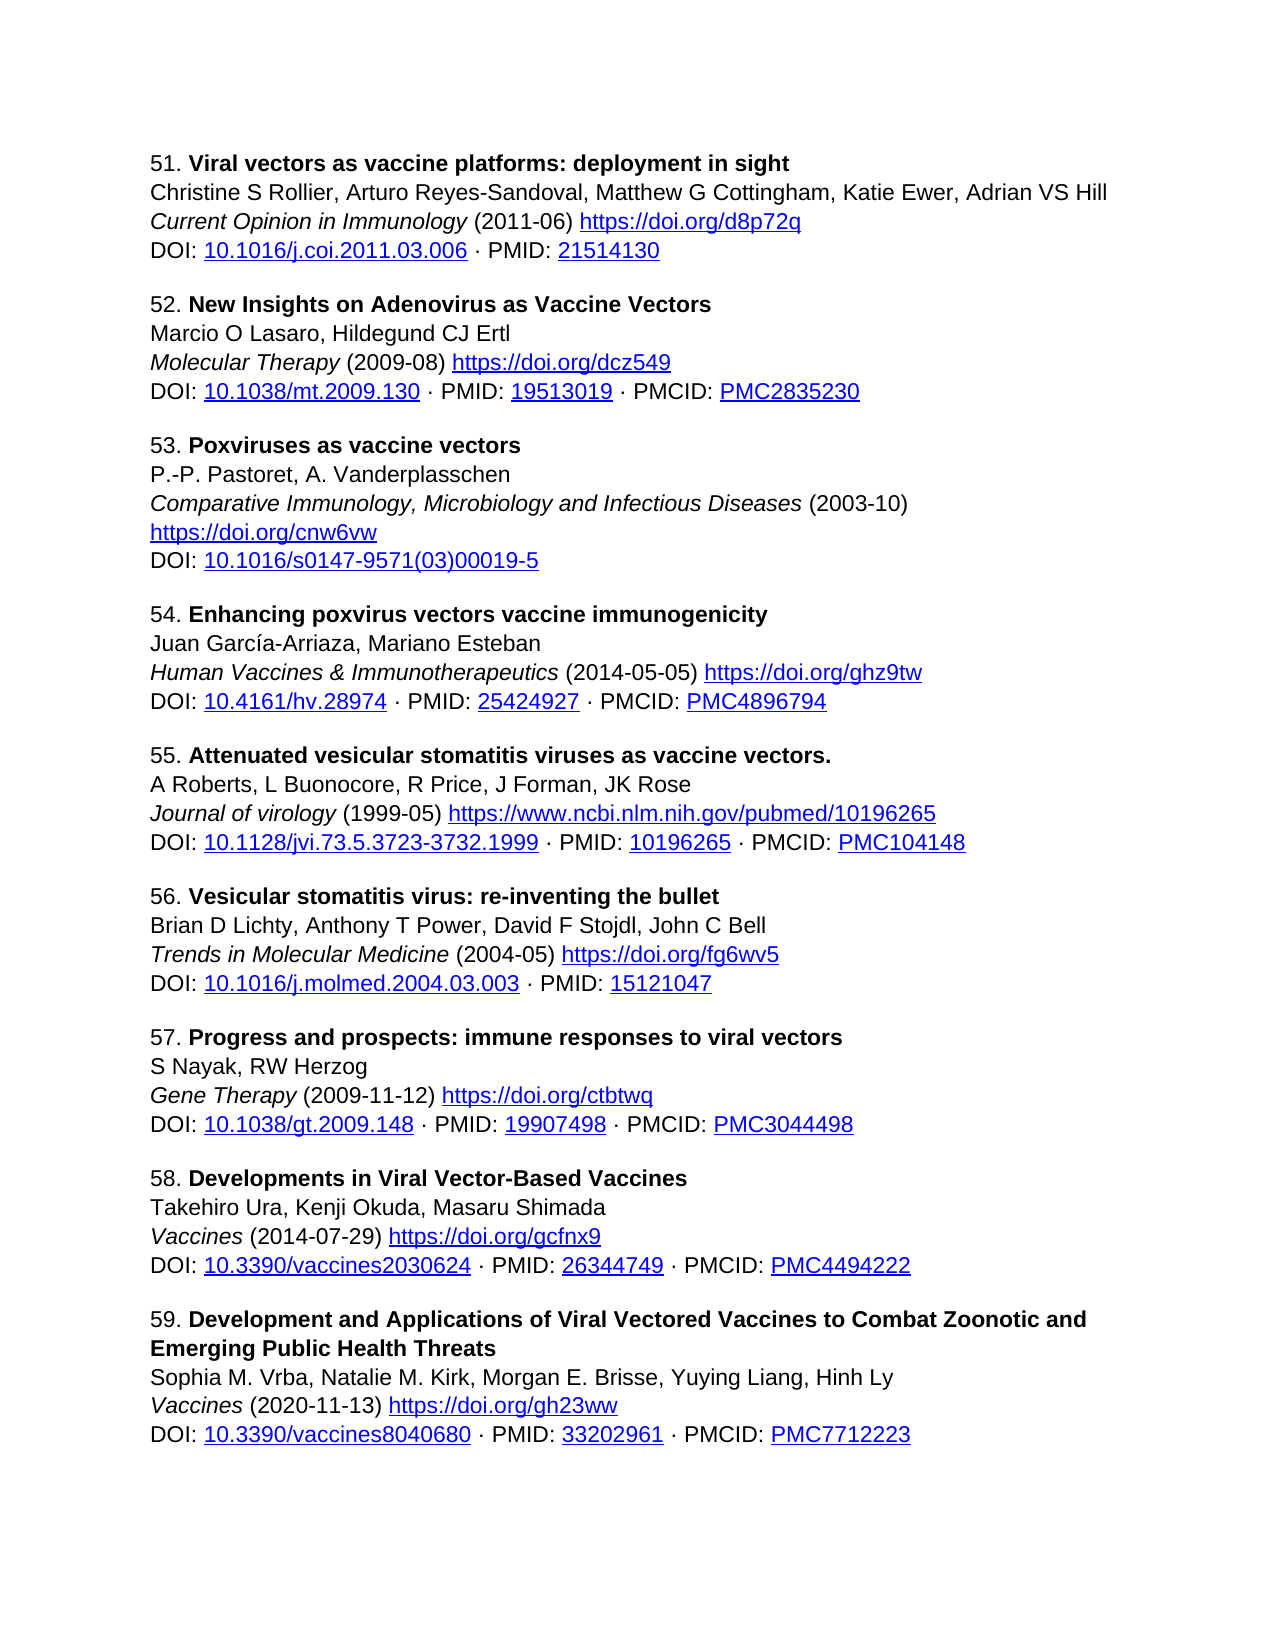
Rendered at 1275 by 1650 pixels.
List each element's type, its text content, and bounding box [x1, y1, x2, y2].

text 55. Attenuated vesicular stomatitis viruses as vaccine vectors. A Roberts, L Buonocore, R Price, J Forman, JK Rose Journal of virology (1999-05) https://www.ncbi.nlm.nih.gov/pubmed/10196265 DOI: 10.1128/jvi.73.5.3723-3732.1999 · PMID: 10196265 · PMCID: PMC104148 [150, 742, 1125, 856]
text 52. New Insights on Adenovirus as Vaccine Vectors Marcio O Lasaro, Hildegund CJ Ertl Molecular Therapy (2009-08) https://doi.org/dcz549 DOI: 10.1038/mt.2009.130 · PMID: 19513019 · PMCID: PMC2835230 [150, 291, 1125, 404]
text 53. Poxviruses as vaccine vectors P.-P. Pastoret, A. Vanderplasschen Comparative Immunology, Microbiology and Infectious Diseases (2003-10) https://doi.org/cnw6vw DOI: 10.1016/s0147-9571(03)00019-5 [150, 432, 1125, 574]
text 51. Viral vectors as vaccine platforms: deployment in sight Christine S Rollier, Arturo Reyes-Sandoval, Matthew G Cottingham, Katie Ewer, Adrian VS Hill Current Opinion in Immunology (2011-06) https://doi.org/d8p72q DOI: 10.1016/j.coi.2011.03.006 · PMID: 21514130 [150, 150, 1125, 263]
text 59. Development and Applications of Viral Vectored Vaccines to Combat Zoonotic and Emerging Public Health Threats Sophia M. Vrba, Natalie M. Kirk, Morgan E. Brisse, Yuying Liang, Hinh Ly Vaccines (2020-11-13) https://doi.org/gh23ww DOI: 10.3390/vaccines8040680 · PMID: 33202961 · PMCID: PMC7712223 [150, 1306, 1125, 1448]
text 57. Progress and prospects: immune responses to viral vectors S Nayak, RW Herzog Gene Therapy (2009-11-12) https://doi.org/ctbtwq DOI: 10.1038/gt.2009.148 · PMID: 19907498 · PMCID: PMC3044498 [150, 1024, 1125, 1137]
text 58. Developments in Viral Vector-Based Vaccines Takehiro Ura, Kenji Okuda, Masaru Shimada Vaccines (2014-07-29) https://doi.org/gcfnx9 DOI: 10.3390/vaccines2030624 · PMID: 26344749 · PMCID: PMC4494222 [150, 1165, 1125, 1278]
text 56. Vesicular stomatitis virus: re-inventing the bullet Brian D Lichty, Anthony T Power, David F Stojdl, John C Bell Trends in Molecular Medicine (2004-05) https://doi.org/fg6wv5 DOI: 10.1016/j.molmed.2004.03.003 · PMID: 15121047 [150, 883, 1125, 996]
text 54. Enhancing poxvirus vectors vaccine immunogenicity Juan García-Arriaza, Mariano Esteban Human Vaccines & Immunotherapeutics (2014-05-05) https://doi.org/ghz9tw DOI: 10.4161/hv.28974 · PMID: 25424927 · PMCID: PMC4896794 [150, 601, 1125, 715]
